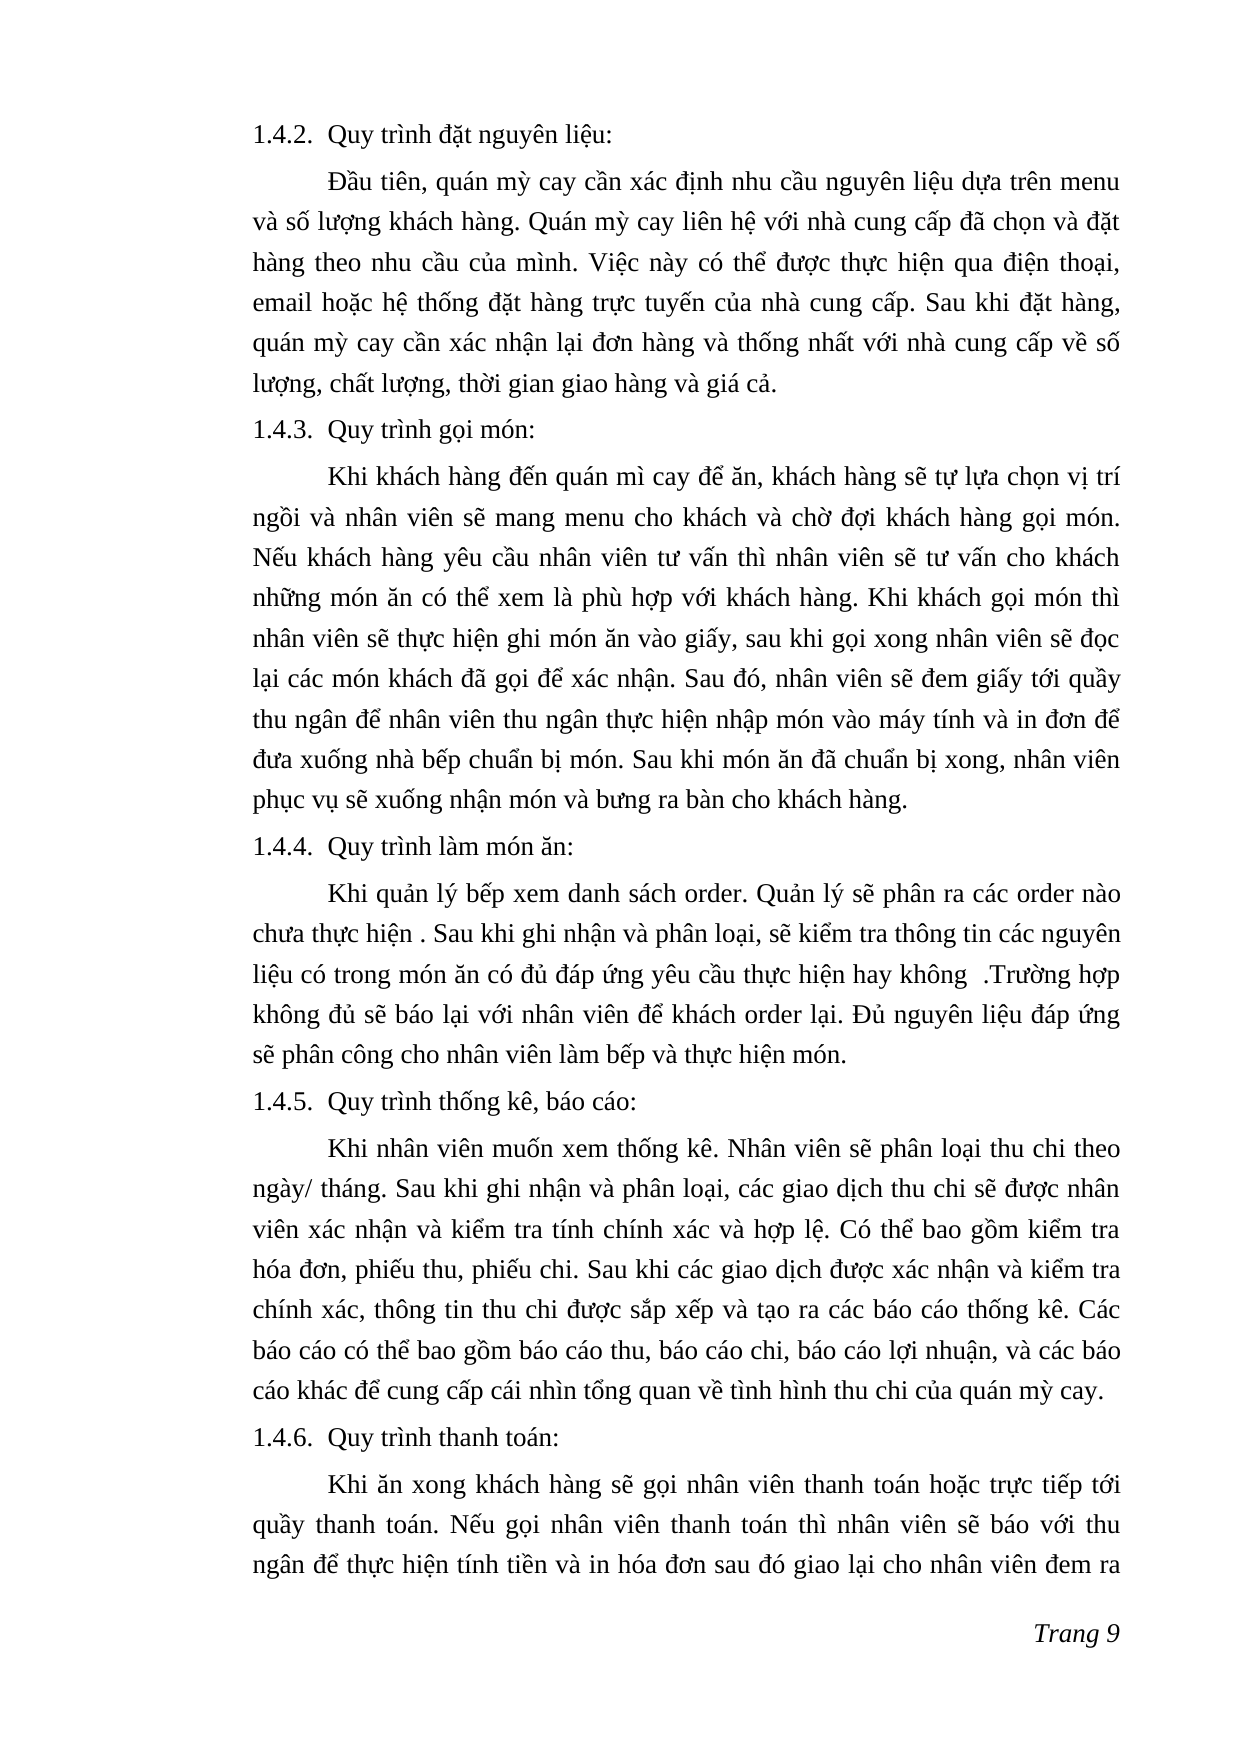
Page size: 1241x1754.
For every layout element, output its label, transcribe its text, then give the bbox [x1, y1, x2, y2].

subtitle Quy trình đặt nguyên liệu: [252, 118, 1122, 149]
list Quy trình làm món ăn: [252, 830, 1122, 861]
text Đầu tiên, quán mỳ cay cần xác định nhu cầu nguyên liệu dựa trên menu và số lượng khách hàng. Quán mỳ cay liên hệ với nhà cung cấp đã chọn và đặt hàng theo nhu cầu của mình. Việc này có thể được thực hiện qua điện thoại, email hoặc hệ thống đặt hàng trực tuyến của nhà cung cấp. Sau khi đặt hàng, quán mỳ cay cần xác nhận lại đơn hàng và thống nhất với nhà cung cấp về số lượng, chất lượng, thời gian giao hàng và giá cả. [252, 165, 1122, 398]
text Khi nhân viên muốn xem thống kê. Nhân viên sẽ phân loại thu chi theo ngày/ tháng. Sau khi ghi nhận và phân loại, các giao dịch thu chi sẽ được nhân viên xác nhận và kiểm tra tính chính xác và hợp lệ. Có thể bao gồm kiểm tra hóa đơn, phiếu thu, phiếu chi. Sau khi các giao dịch được xác nhận và kiểm tra chính xác, thông tin thu chi được sắp xếp và tạo ra các báo cáo thống kê. Các báo cáo có thể bao gồm báo cáo thu, báo cáo chi, báo cáo lợi nhuận, và các báo cáo khác để cung cấp cái nhìn tổng quan về tình hình thu chi của quán mỳ cay. [252, 1132, 1122, 1406]
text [252, 1468, 1122, 1580]
subtitle Quy trình gọi món: [252, 413, 1122, 445]
list Quy trình thống kê, báo cáo: [252, 1085, 1122, 1116]
list Quy trình thanh toán: [252, 1421, 1122, 1452]
text Khi khách hàng đến quán mì cay để ăn, khách hàng sẽ tự lựa chọn vị trí ngồi và nhân viên sẽ mang menu cho khách và chờ đợi khách hàng gọi món. Nếu khách hàng yêu cầu nhân viên tư vấn thì nhân viên sẽ tư vấn cho khách những món ăn có thể xem là phù hợp với khách hàng. Khi khách gọi món thì nhân viên sẽ thực hiện ghi món ăn vào giấy, sau khi gọi xong nhân viên sẽ đọc lại các món khách đã gọi để xác nhận. Sau đó, nhân viên sẽ đem giấy tới quầy thu ngân để nhân viên thu ngân thực hiện nhập món vào máy tính và in đơn để đưa xuống nhà bếp chuẩn bị món. Sau khi món ăn đã chuẩn bị xong, nhân viên phục vụ sẽ xuống nhận món và bưng ra bàn cho khách hàng. [252, 460, 1122, 815]
text Khi quản lý bếp xem danh sách order. Quản lý sẽ phân ra các order nào chưa thực hiện . Sau khi ghi nhận và phân loại, sẽ kiểm tra thông tin các nguyên liệu có trong món ăn có đủ đáp ứng yêu cầu thực hiện hay không .Trường hợp không đủ sẽ báo lại với nhân viên để khách order lại. Đủ nguyên liệu đáp ứng sẽ phân công cho nhân viên làm bếp và thực hiện món. [252, 877, 1122, 1070]
